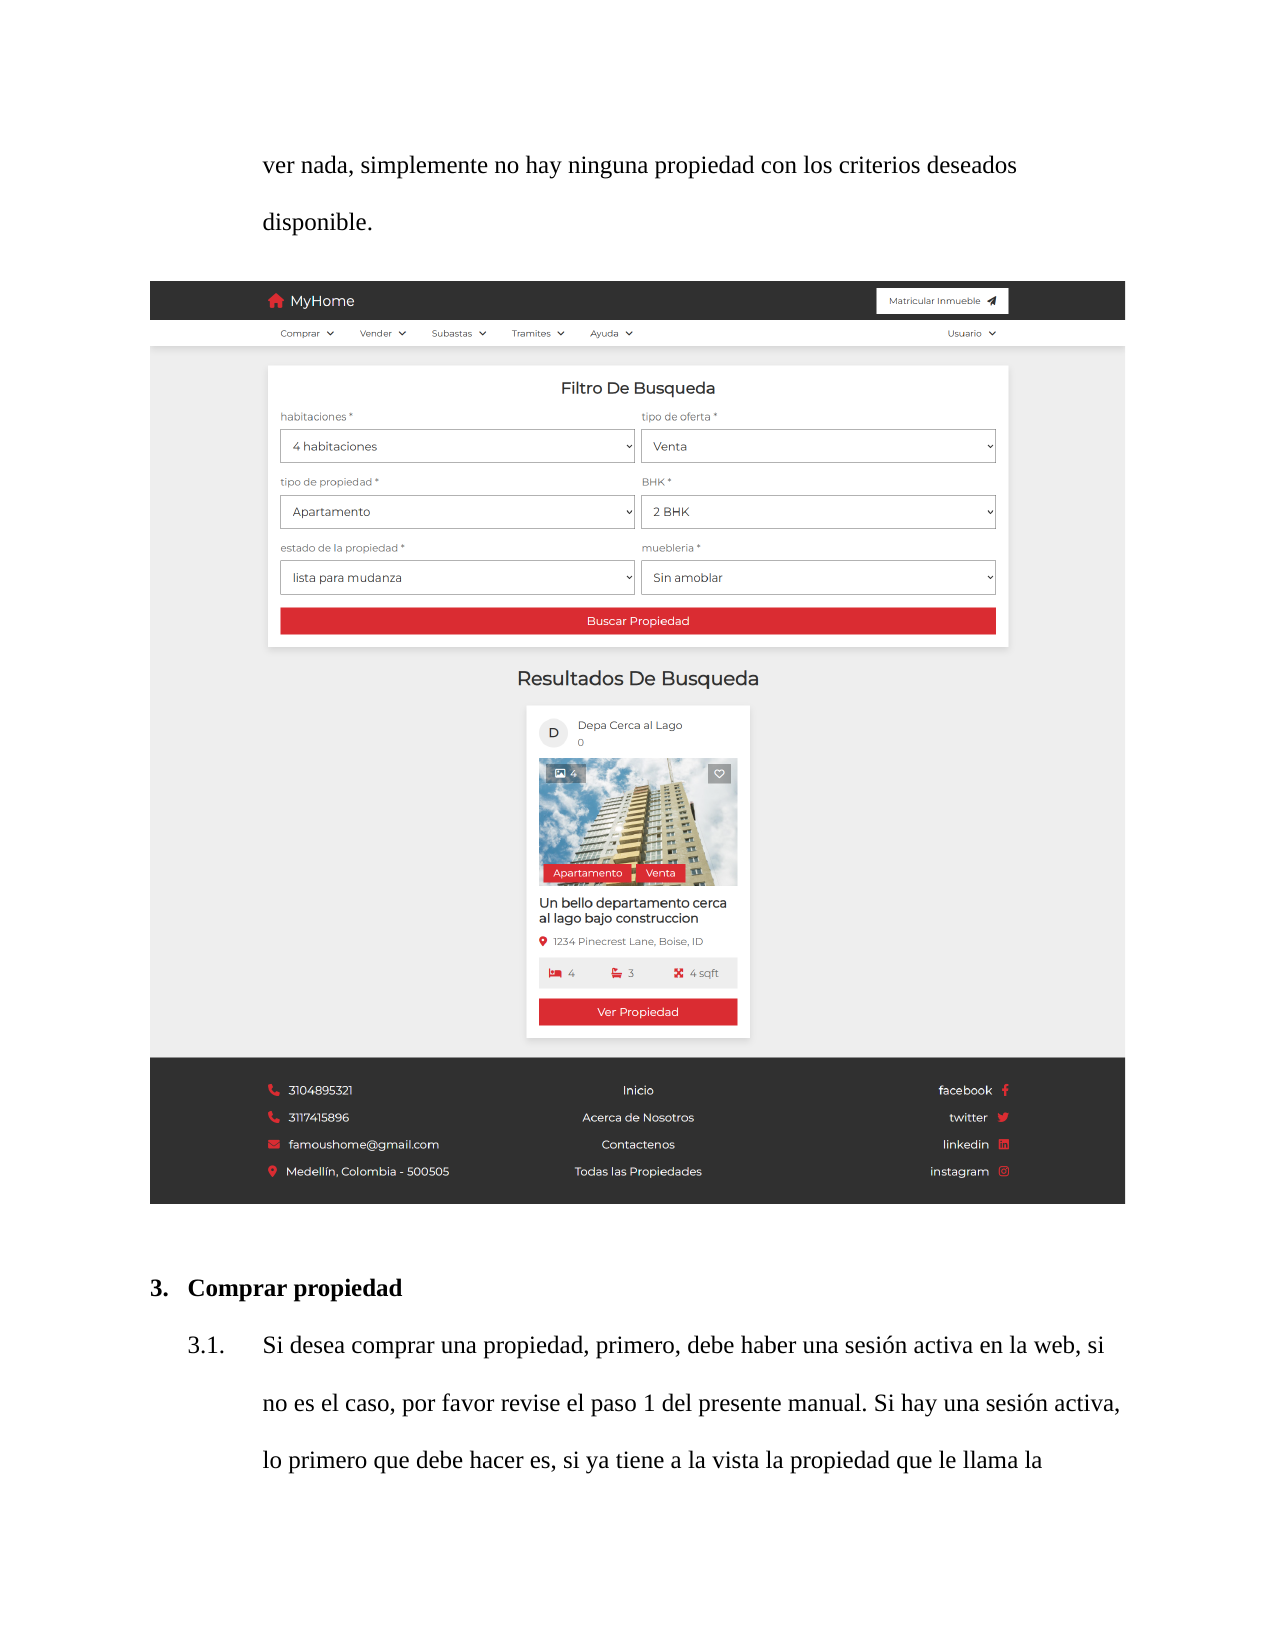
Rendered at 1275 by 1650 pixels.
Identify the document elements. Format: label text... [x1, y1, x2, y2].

list Comprar propiedad [150, 1273, 1125, 1302]
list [187, 1331, 1125, 1474]
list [187, 150, 1125, 236]
picture [150, 281, 1125, 1204]
